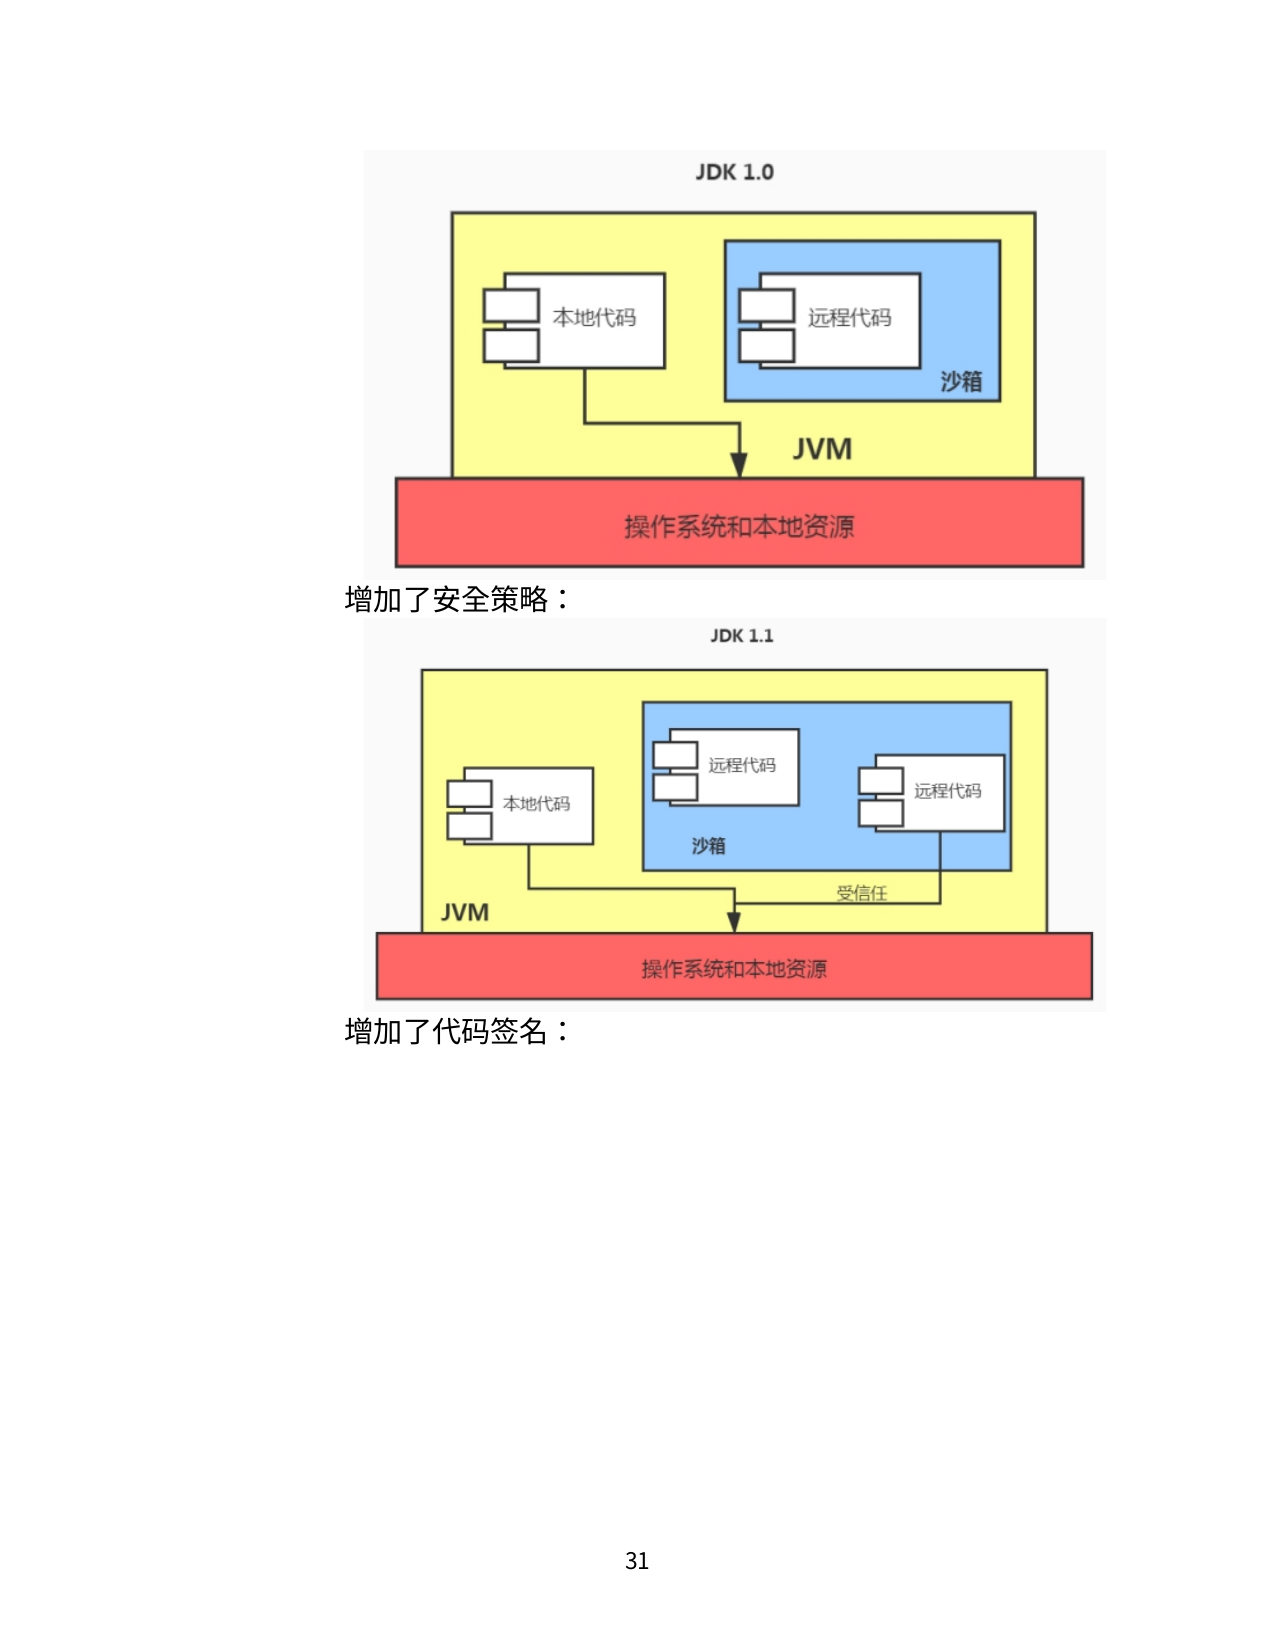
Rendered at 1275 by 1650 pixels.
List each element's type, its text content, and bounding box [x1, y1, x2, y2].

picture [363, 150, 1107, 580]
text 增加了代码签名： [344, 1011, 1087, 1051]
picture [363, 618, 1107, 1012]
text 增加了安全策略： [344, 579, 1087, 619]
